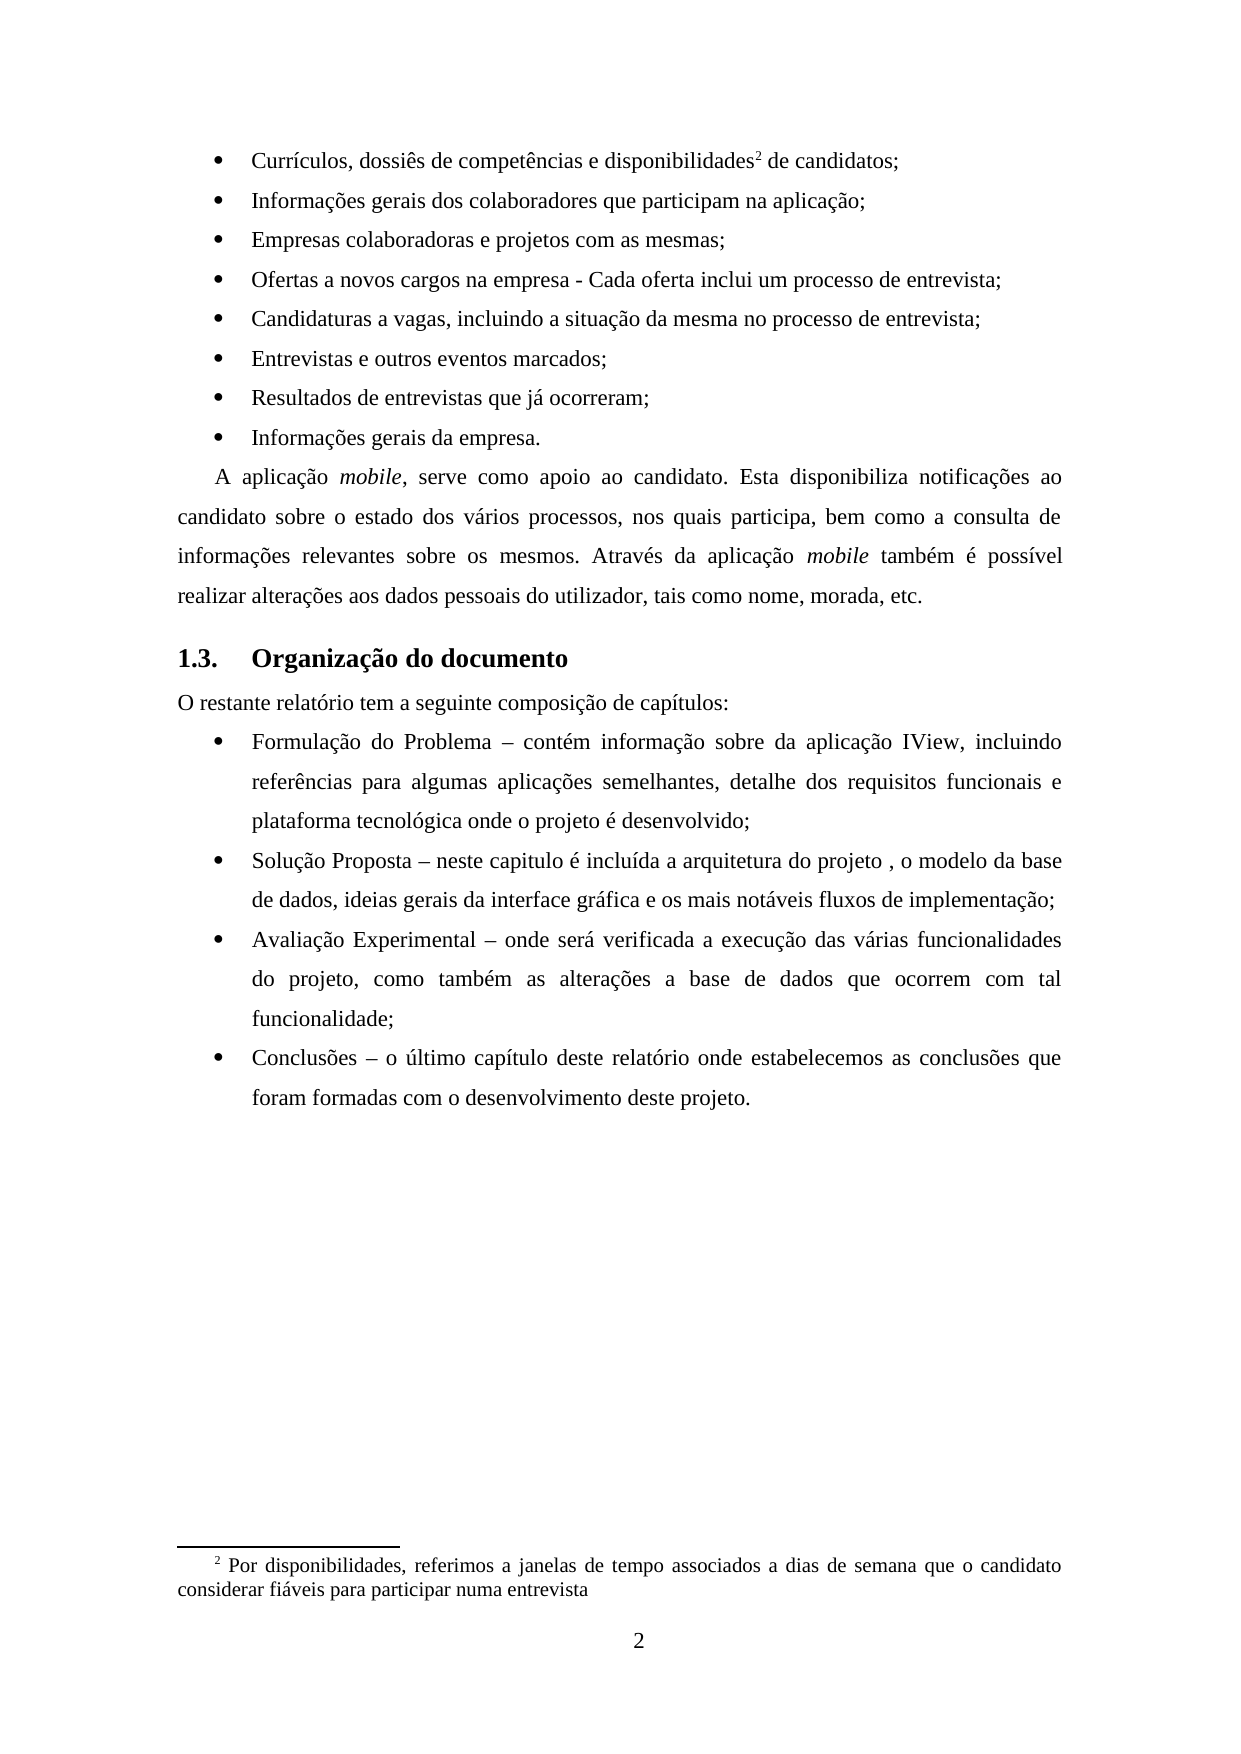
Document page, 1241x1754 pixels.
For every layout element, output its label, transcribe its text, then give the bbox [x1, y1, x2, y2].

list Ofertas a novos cargos na empresa - Cada oferta inclui um processo de entrevista; [177, 266, 1063, 292]
list Entrevistas e outros eventos marcados; [177, 345, 1063, 371]
list Informações gerais da empresa. [177, 424, 1063, 450]
text O restante relatório tem a seguinte composição de capítulos: [177, 689, 1063, 715]
list Resultados de entrevistas que já ocorreram; [177, 384, 1063, 411]
list Empresas colaboradoras e projetos com as mesmas; [177, 227, 1063, 253]
list Avaliação Experimental – onde será verificada a execução das várias funcionalidades do projeto, como também as alterações a base de dados que ocorrem com tal funcionalidade; [214, 926, 1063, 1031]
list Solução Proposta – neste capitulo é incluída a arquitetura do projeto , o modelo da base de dados, ideias gerais da interface gráfica e os mais notáveis fluxos de implementação; [214, 847, 1063, 913]
list Informações gerais dos colaboradores que participam na aplicação; [177, 187, 1063, 213]
text A aplicação mobile, serve como apoio ao candidato. Esta disponibiliza notificações ao candidato sobre o estado dos vários processos, nos quais participa, bem como a consulta de informações relevantes sobre os mesmos. Através da aplicação mobile também é possível realizar alterações aos dados pessoais do utilizador, tais como nome, morada, etc. [177, 463, 1063, 608]
list Candidaturas a vagas, incluindo a situação da mesma no processo de entrevista; [177, 306, 1063, 332]
list Formulação do Problema – contém informação sobre da aplicação IView, incluindo referências para algumas aplicações semelhantes, detalhe dos requisitos funcionais e plataforma tecnológica onde o projeto é desenvolvido; [214, 728, 1063, 834]
subtitle Organização do documento [177, 642, 1063, 673]
list Conclusões – o último capítulo deste relatório onde estabelecemos as conclusões que foram formadas com o desenvolvimento deste projeto. [214, 1044, 1063, 1110]
list Currículos, dossiês de competências e disponibilidades de candidatos; [177, 148, 1063, 174]
